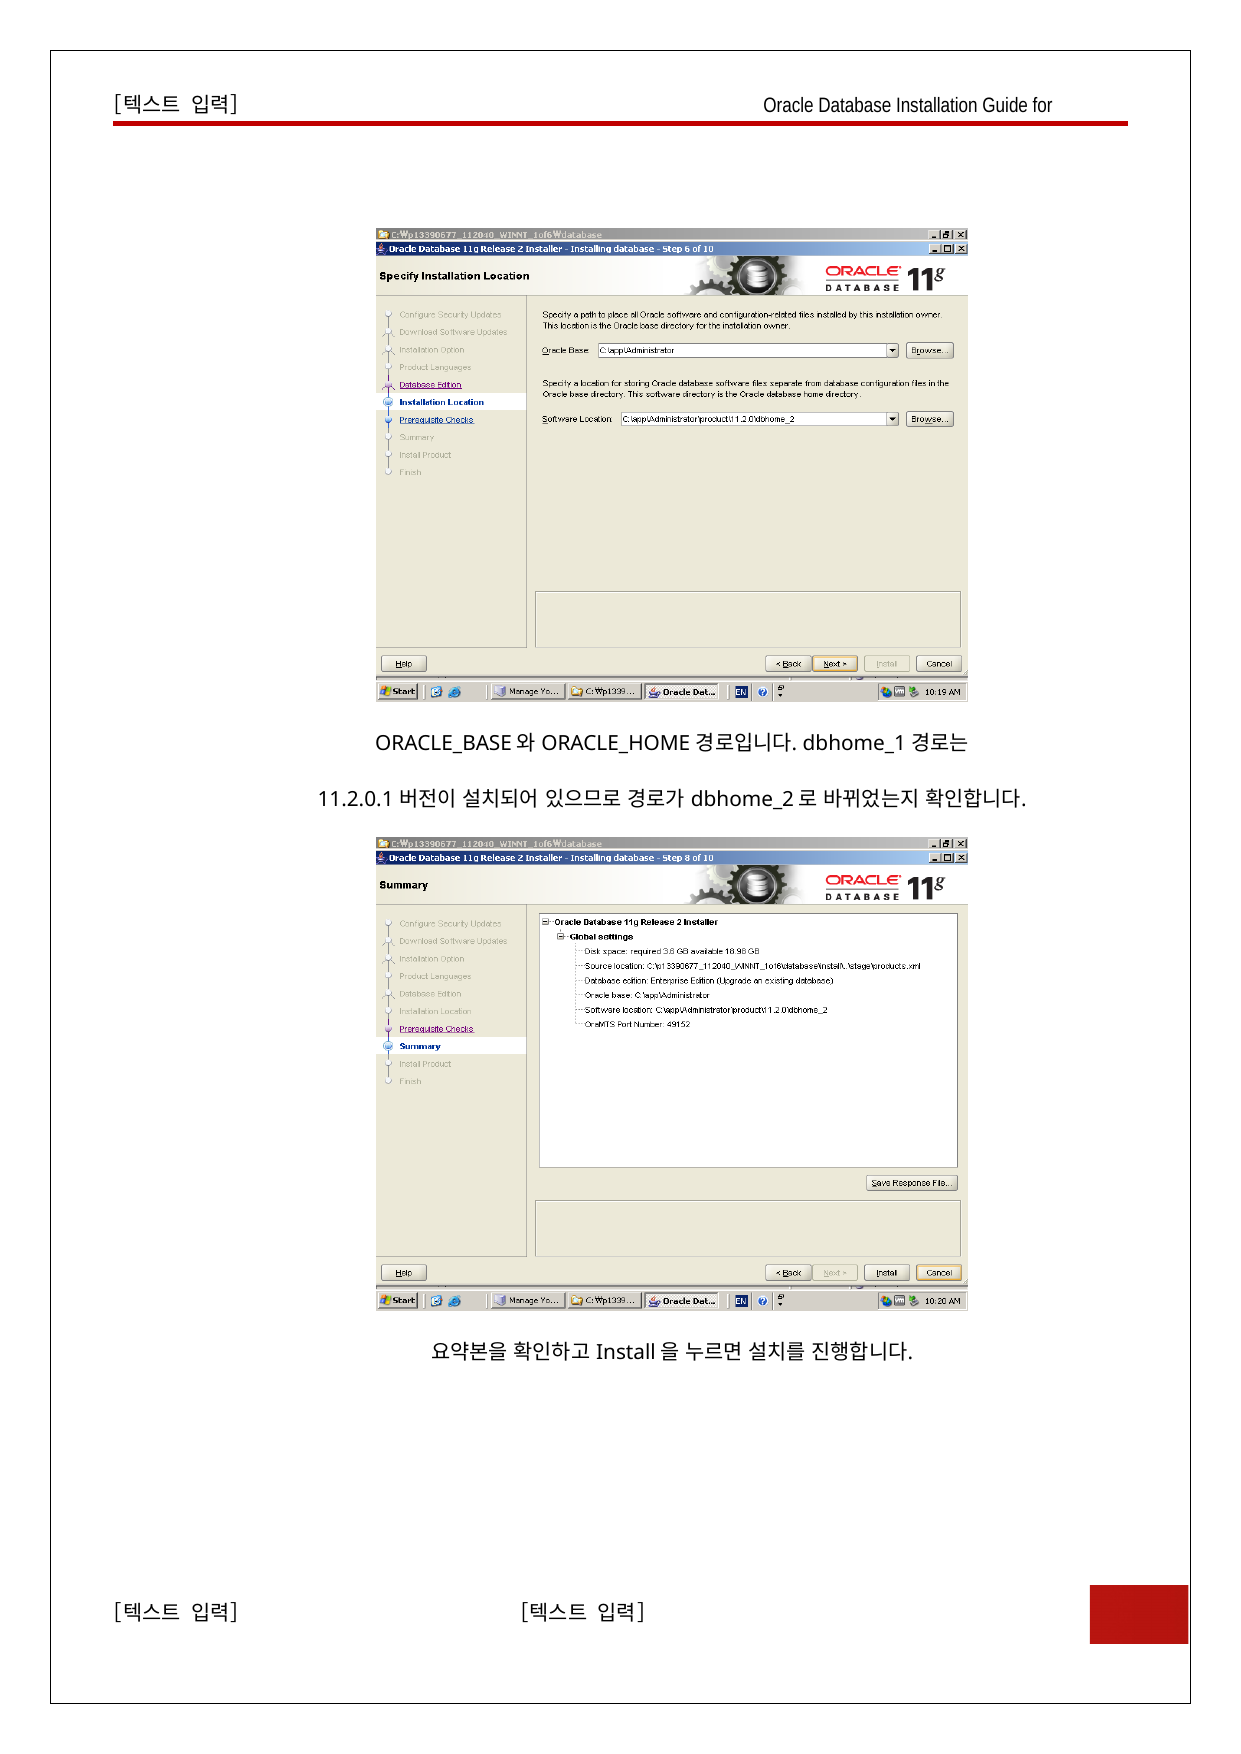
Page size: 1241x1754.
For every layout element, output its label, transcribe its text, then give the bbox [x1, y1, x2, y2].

text 요약본을 확인하고 Install을 누르면 설치를 진행합니다. [216, 1336, 1128, 1366]
picture [376, 228, 968, 702]
text ORACLE_BASE와 ORACLE_HOME 경로입니다. dbhome_1 경로는 [216, 727, 1128, 757]
text 11.2.0.1 버전이 설치되어 있으므로 경로가 dbhome_2로 바뀌었는지 확인합니다. [216, 782, 1128, 812]
picture [376, 837, 968, 1311]
picture [1089, 1585, 1189, 1644]
